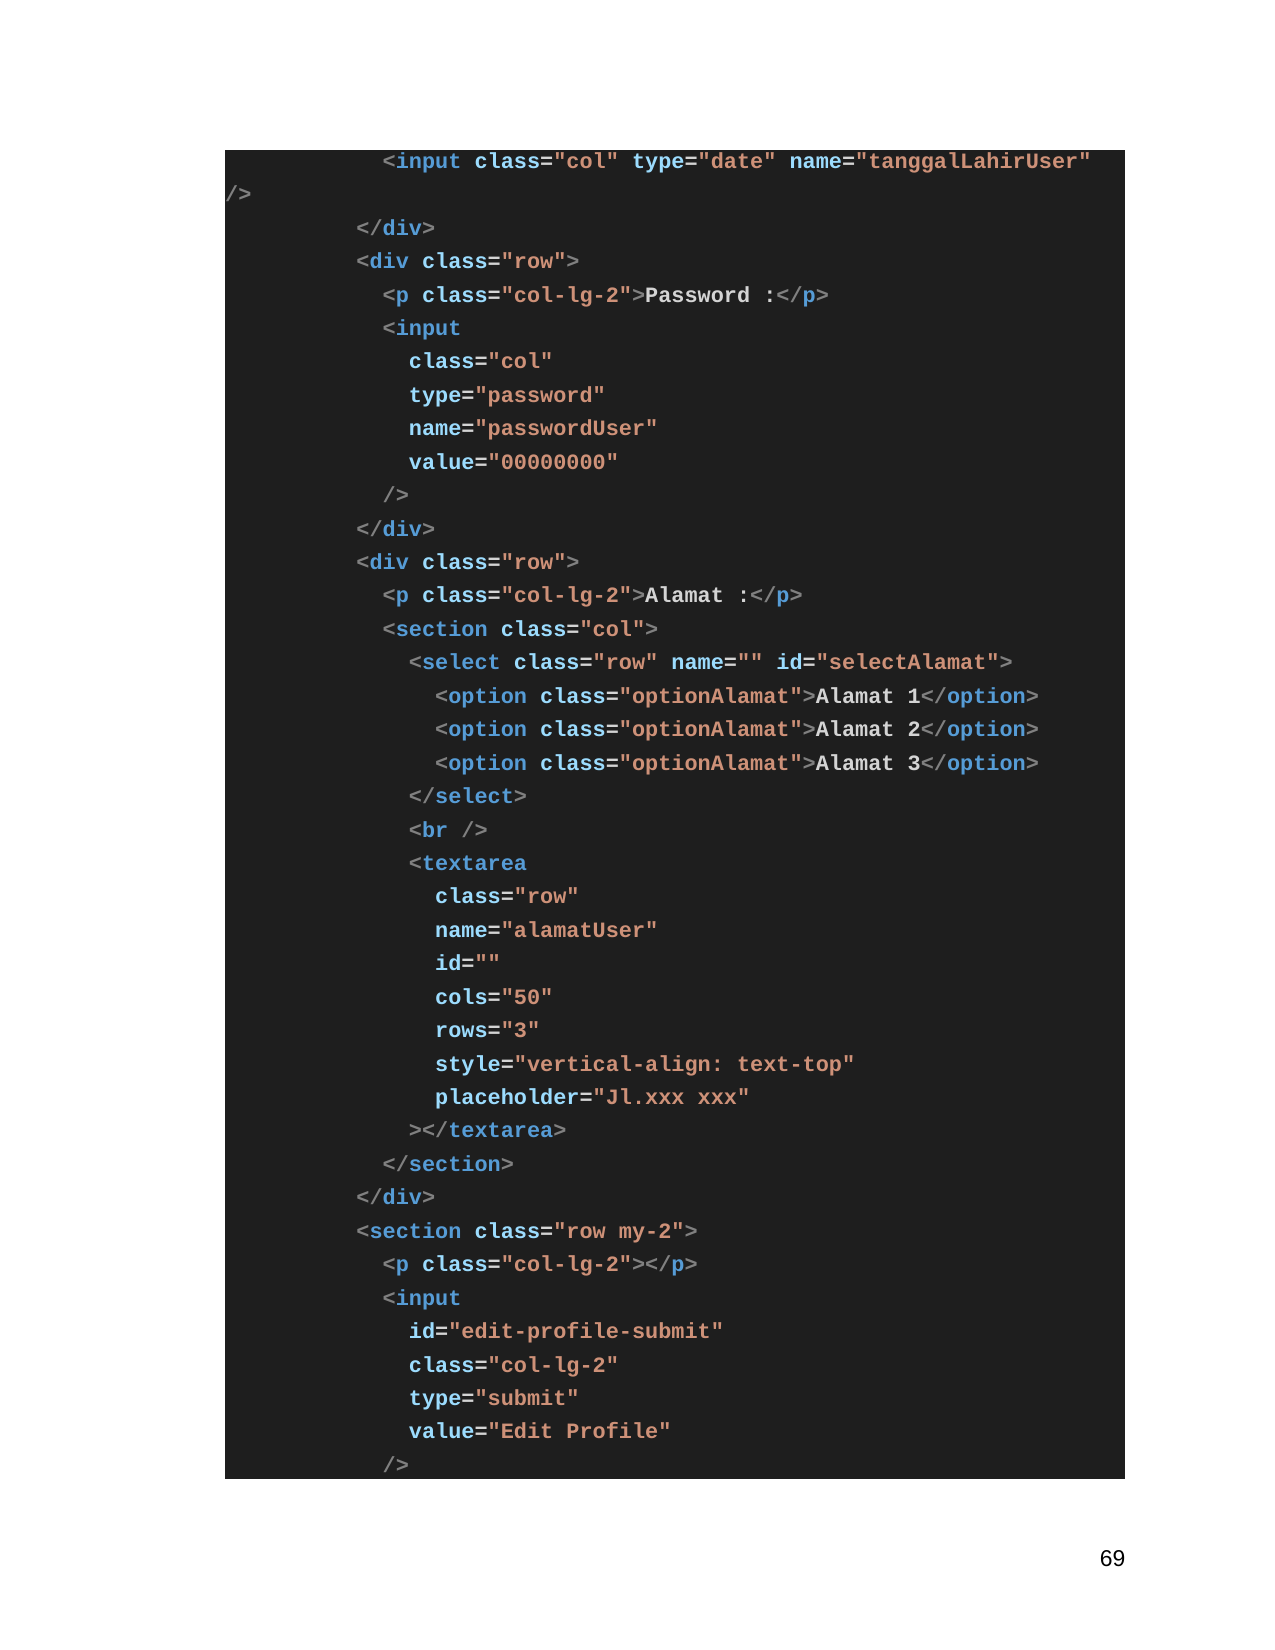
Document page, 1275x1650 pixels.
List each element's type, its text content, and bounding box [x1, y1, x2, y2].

text /> [225, 484, 1125, 509]
text name="alamatUser" [225, 919, 1125, 944]
text style="vertical-align: text-top" [225, 1053, 1125, 1078]
text <option class="optionAlamat">Alamat 1</option> [225, 685, 1125, 710]
text class="row" [225, 886, 1125, 910]
text <input class="col" type="date" name="tanggalLahirUser" /> [225, 150, 1125, 208]
text value="00000000" [225, 451, 1125, 476]
text name="passwordUser" [225, 417, 1125, 442]
text <option class="optionAlamat">Alamat 2</option> [225, 718, 1125, 743]
text id="edit-profile-submit" [225, 1320, 1125, 1345]
text </select> [225, 785, 1125, 810]
text <section class="row my-2"> [225, 1220, 1125, 1245]
text class="col-lg-2" [225, 1354, 1125, 1378]
text cols="50" [225, 986, 1125, 1011]
text ></textarea> [225, 1120, 1125, 1144]
text class="col" [225, 351, 1125, 375]
text </div> [225, 518, 1125, 543]
text </div> [225, 1187, 1125, 1211]
text </section> [225, 1153, 1125, 1178]
text <textarea [225, 852, 1125, 877]
text <section class="col"> [225, 618, 1125, 643]
text <div class="row"> [225, 250, 1125, 275]
text type="password" [225, 384, 1125, 409]
text <option class="optionAlamat">Alamat 3</option> [225, 752, 1125, 777]
text /> [225, 1454, 1125, 1479]
text <div class="row"> [225, 551, 1125, 576]
text <input [225, 1287, 1125, 1312]
text <p class="col-lg-2">Password :</p> [225, 284, 1125, 308]
text <br /> [225, 819, 1125, 843]
text <p class="col-lg-2">Alamat :</p> [225, 585, 1125, 609]
text <p class="col-lg-2"></p> [225, 1253, 1125, 1278]
text rows="3" [225, 1019, 1125, 1044]
text value="Edit Profile" [225, 1421, 1125, 1445]
text <select class="row" name="" id="selectAlamat"> [225, 652, 1125, 676]
text placeholder="Jl.xxx xxx" [225, 1086, 1125, 1111]
text type="submit" [225, 1387, 1125, 1412]
text id="" [225, 952, 1125, 977]
text <input [225, 317, 1125, 342]
text </div> [225, 217, 1125, 242]
